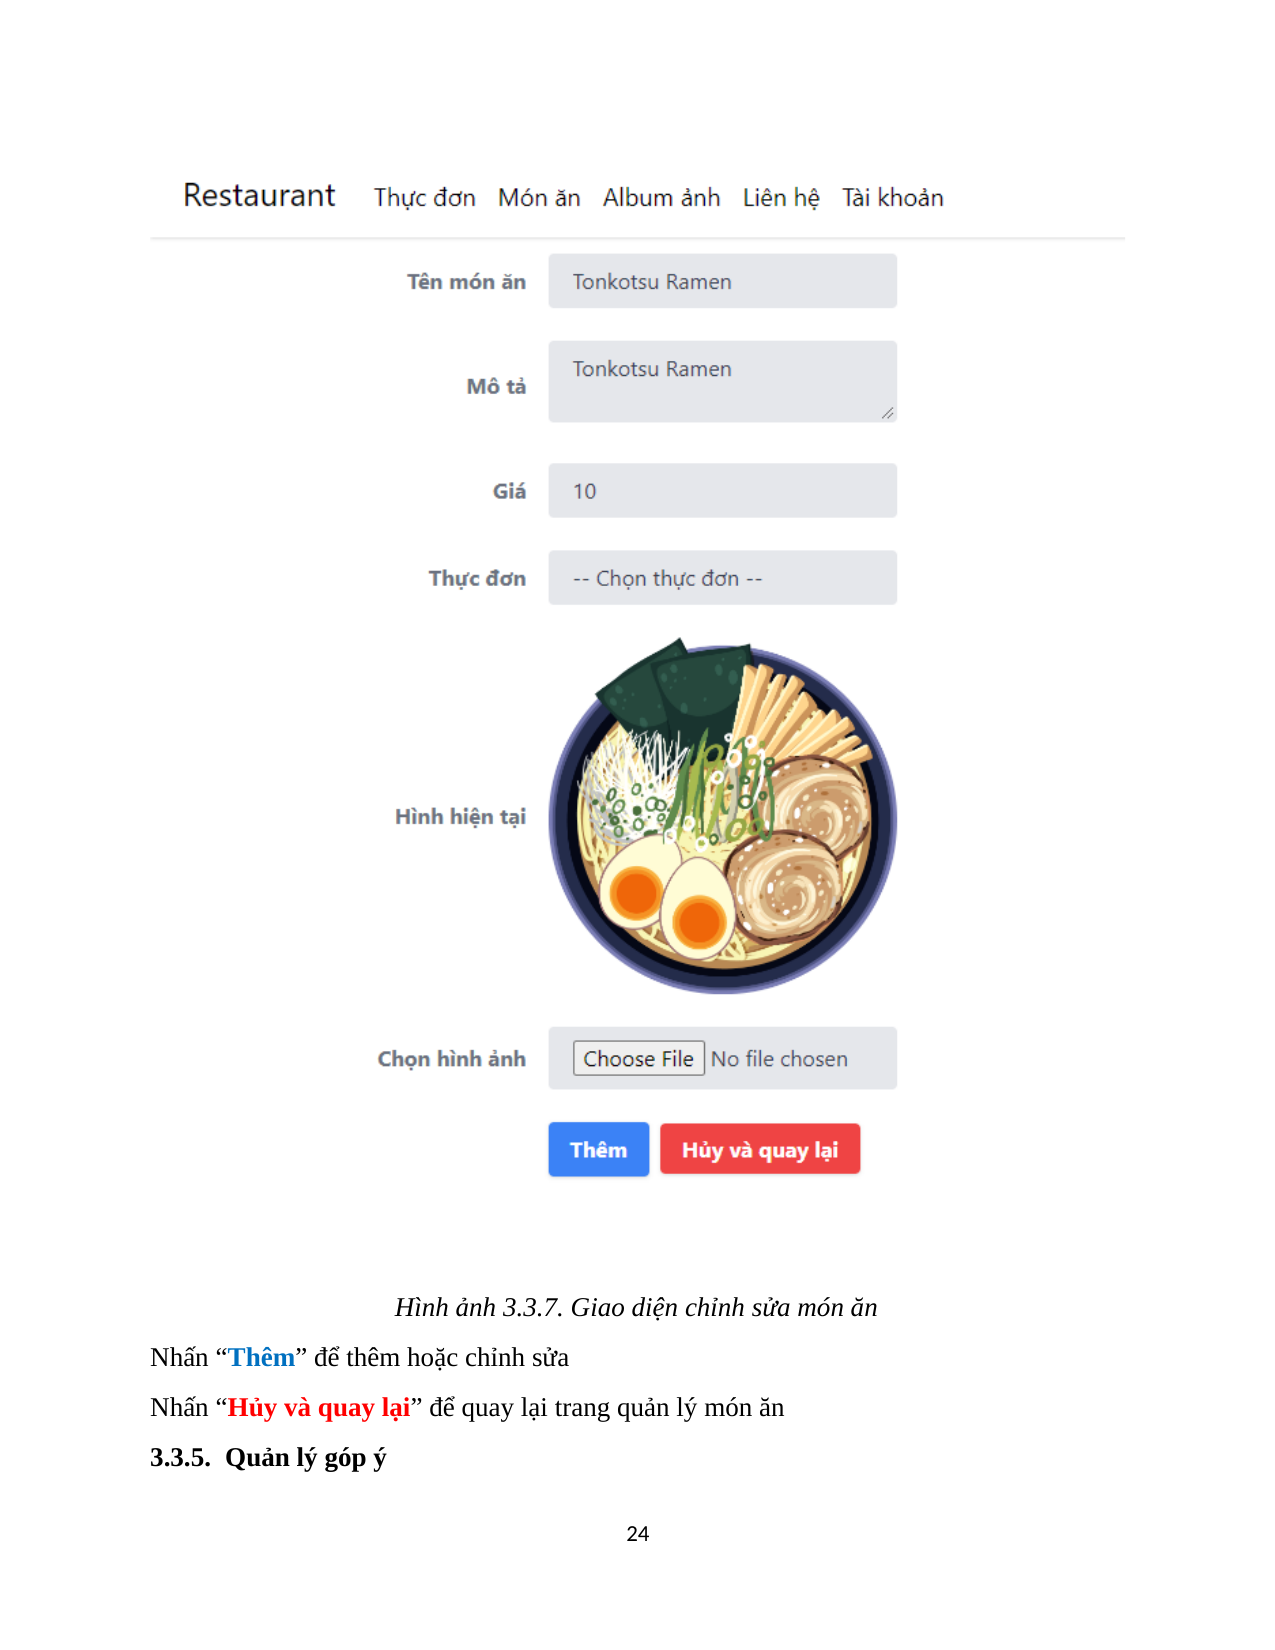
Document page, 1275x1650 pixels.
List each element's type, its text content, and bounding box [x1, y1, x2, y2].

picture [150, 150, 1125, 1272]
text 3.3.5. Quản lý góp ý [150, 1441, 1125, 1472]
text Nhấn “Hủy và quay lại” để quay lại trang quản lý món ăn [150, 1391, 1125, 1422]
text Hình ảnh 3.3.7. Giao diện chỉnh sửa món ăn [150, 1291, 1125, 1322]
text Nhấn “Thêm” để thêm hoặc chỉnh sửa [150, 1341, 1125, 1372]
